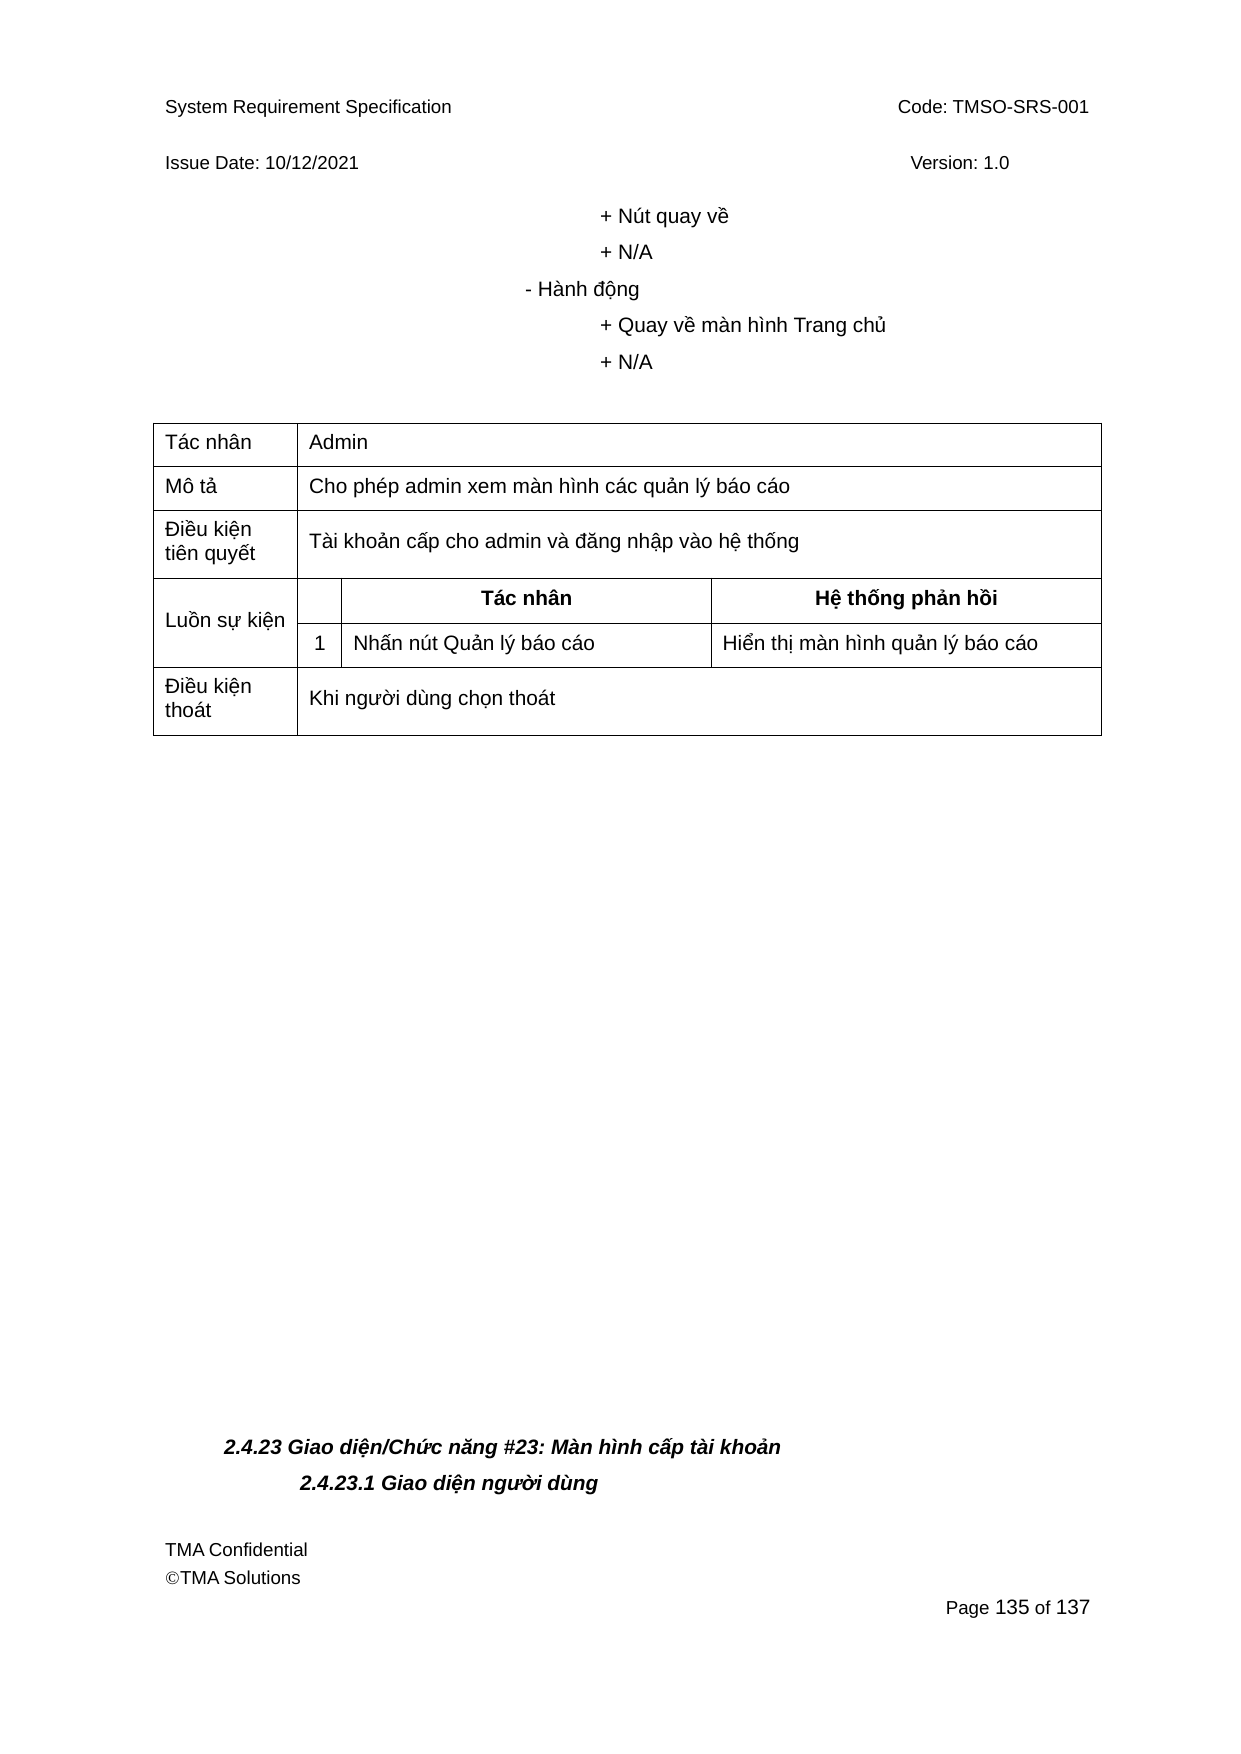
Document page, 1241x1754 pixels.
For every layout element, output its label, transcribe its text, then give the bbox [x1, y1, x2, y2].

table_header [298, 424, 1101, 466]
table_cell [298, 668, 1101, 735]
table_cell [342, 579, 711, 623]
text 2.4.23 Giao diện/Chức năng #23: Màn hình cấp tài khoản [165, 1435, 1090, 1459]
text 2.4.23.1 Giao diện người dùng [225, 1471, 1090, 1495]
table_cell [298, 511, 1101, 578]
text + Nút quay về [600, 204, 1090, 228]
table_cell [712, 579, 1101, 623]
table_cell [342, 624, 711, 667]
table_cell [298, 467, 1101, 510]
text + Quay về màn hình Trang chủ [600, 313, 1090, 337]
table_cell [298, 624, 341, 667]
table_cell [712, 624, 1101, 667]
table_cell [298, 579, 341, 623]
text - Hành động [465, 277, 1090, 301]
text + N/A [585, 240, 1090, 264]
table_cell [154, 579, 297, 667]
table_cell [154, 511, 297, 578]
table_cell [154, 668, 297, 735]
text + N/A [585, 349, 1090, 373]
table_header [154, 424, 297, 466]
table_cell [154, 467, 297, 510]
